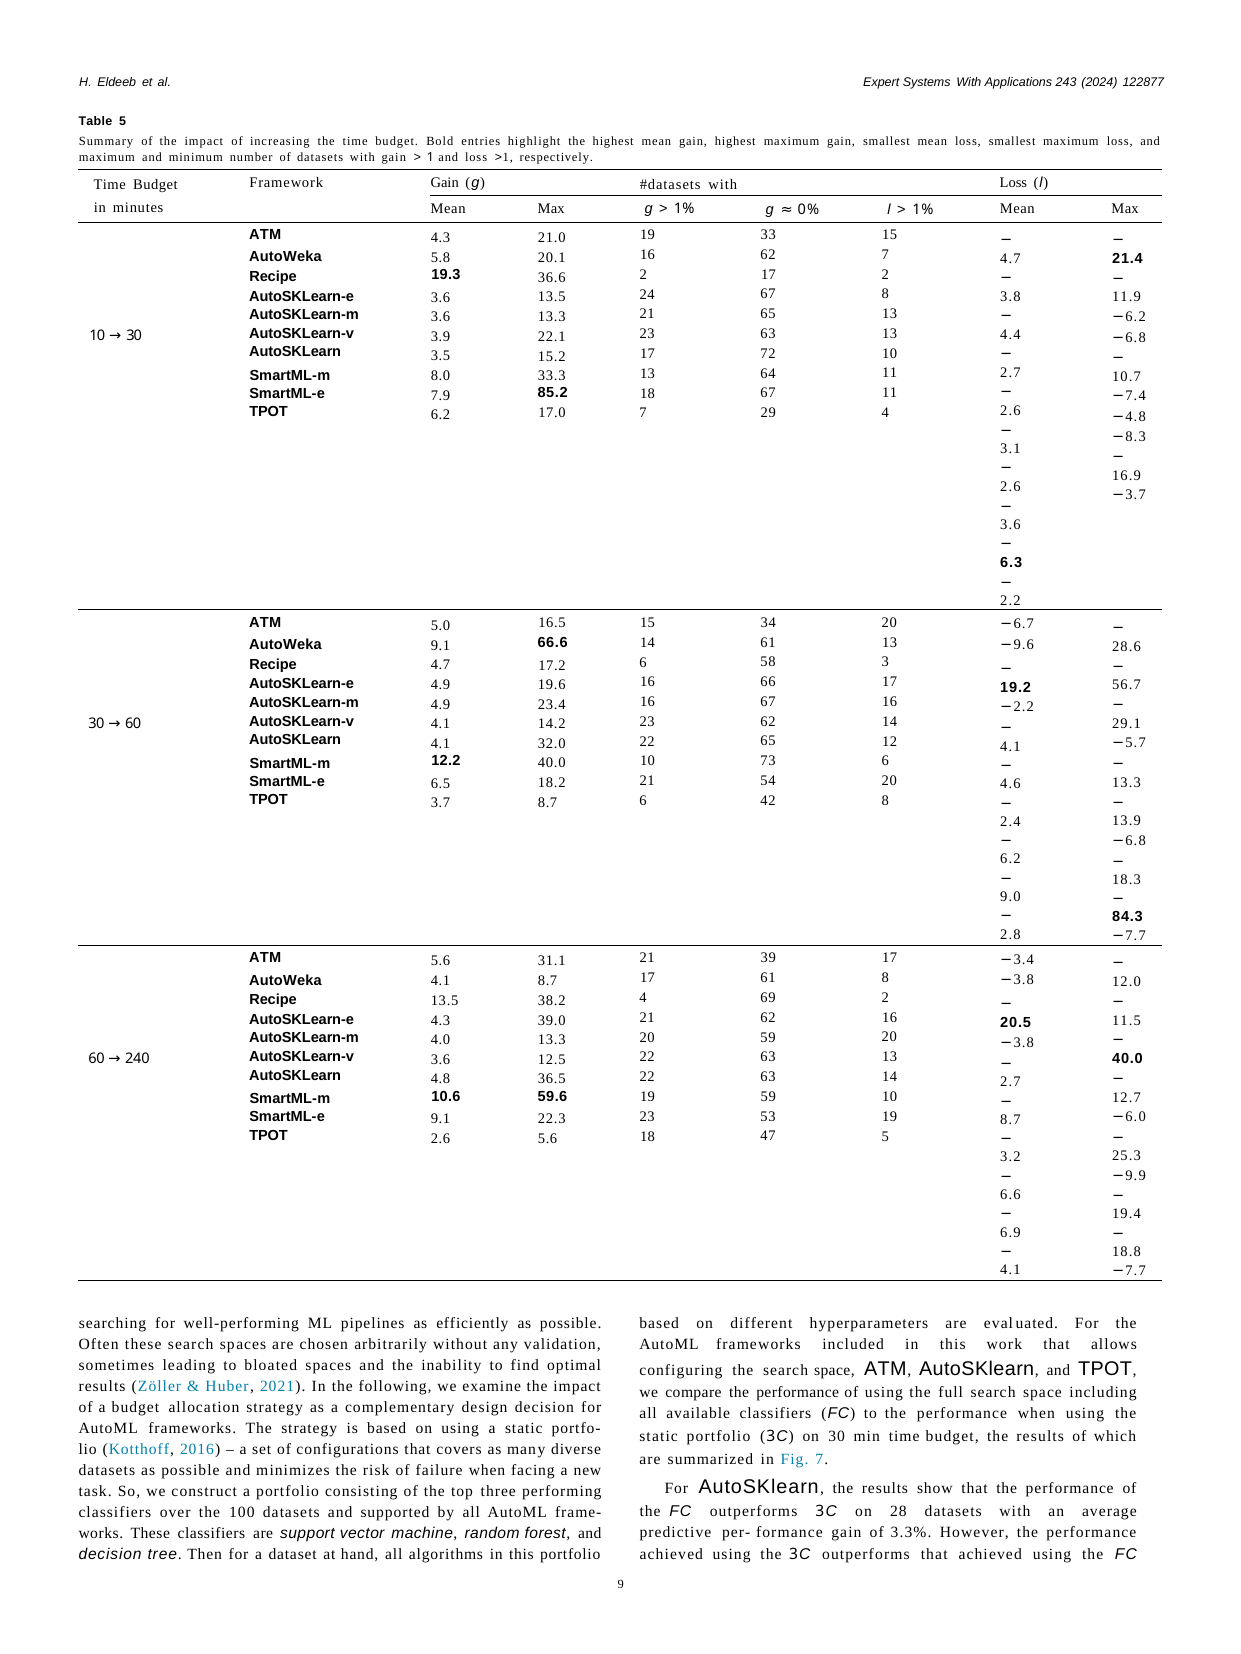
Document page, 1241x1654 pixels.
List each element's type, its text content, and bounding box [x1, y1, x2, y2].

table_cell 17 8 2 16 20 13 14 10 19 5 [845, 946, 960, 1280]
table_cell 60 → 240 [78, 946, 213, 1280]
picture [149, 1384, 155, 1391]
picture [121, 1447, 127, 1454]
table_header #datasets with [601, 170, 960, 195]
table_cell 15 14 6 16 16 23 22 10 21 6 [601, 610, 724, 944]
table_cell 33 62 17 67 65 63 72 64 67 29 [724, 223, 845, 609]
table_cell g ≈ 0% [724, 196, 845, 222]
table_cell −4.7 −3.8 −4.4 −2.7 −2.6 −3.1 −2.6 −3.6 −6.3 −2.2 [960, 223, 1076, 609]
table_cell Max [1076, 196, 1162, 222]
table_cell 39 61 69 62 59 63 63 59 53 47 [724, 946, 845, 1280]
table_cell ATM AutoWeka Recipe AutoSKLearn-e AutoSKLearn-m AutoSKLearn-v AutoSKLearn SmartML-m SmartML-e TPOT [214, 223, 430, 609]
table_cell 30 → 60 [78, 610, 213, 944]
table_cell ATM AutoWeka Recipe AutoSKLearn-e AutoSKLearn-m AutoSKLearn-v AutoSKLearn SmartML-m SmartML-e TPOT [214, 946, 430, 1280]
table_header Time Budget in minutes [78, 170, 213, 222]
table_cell 5.6 4.1 13.5 4.3 4.0 3.6 4.8 10.6 9.1 2.6 [430, 946, 502, 1280]
table_cell 10 → 30 [78, 223, 213, 609]
table_cell 16.5 66.6 17.2 19.6 23.4 14.2 32.0 40.0 18.2 8.7 [502, 610, 601, 944]
picture [164, 1443, 168, 1454]
table_cell −28.6 −56.7 −29.1 −5.7 −13.3 −13.9 −6.8 −18.3 −84.3 −7.7 [1076, 610, 1162, 944]
text Summary of the impact of increasing the time budget. Bold entries highlight the highest mean gain, highest maximum gain, smallest mean loss, smallest maximum loss, and maximum and minimum number of datasets with gain > 1 and loss >1, respectively. [78, 133, 1161, 166]
table_cell Mean [960, 196, 1076, 222]
table_cell 34 61 58 66 67 62 65 73 54 42 [724, 610, 845, 944]
table_cell Max [502, 196, 601, 222]
picture [269, 1381, 273, 1391]
text H. Eldeeb et al. Expert Systems With Applications 243 (2024) 122877 [78, 76, 1164, 89]
picture [189, 1444, 193, 1454]
table_cell −21.4 −11.9 −6.2 −6.8 −10.7 −7.4 −4.8 −8.3 −16.9 −3.7 [1076, 223, 1162, 609]
table_cell −6.7 −9.6 −19.2 −2.2 −4.1 −4.6 −2.4 −6.2 −9.0 −2.8 [960, 610, 1076, 944]
table_cell ATM AutoWeka Recipe AutoSKLearn-e AutoSKLearn-m AutoSKLearn-v AutoSKLearn SmartML-m SmartML-e TPOT [214, 610, 430, 944]
table_cell 15 7 2 8 13 13 10 11 11 4 [845, 223, 960, 609]
table_header Framework [214, 170, 430, 222]
text searching for well-performing ML pipelines as efficiently as possible. Often these search spaces are chosen arbitrarily without any validation, sometimes leading to bloated spaces and the inability to find optimal results (Zöller & Huber, 2021). In the following, we examine the impact of a budget allocation strategy as a complementary design decision for AutoML frameworks. The strategy is based on using a static portfo- lio (Kotthoff, 2016) – a set of configurations that covers as many diverse datasets as possible and minimizes the risk of failure when facing a new task. So, we construct a portfolio consisting of the top three performing classifiers over the 100 datasets and supported by all AutoML frame- works. These classifiers are support vector machine, random forest, and decision tree. Then for a dataset at hand, all algorithms in this portfolio based on different hyperparameters are evaluated. For the AutoML frameworks included in this work that allows configuring the search space, ATM, AutoSKlearn, and TPOT, we compare the performance of using the full search space including all available classifiers (FC) to the performance when using the static portfolio (3C) on 30 min time budget, the results of which are summarized in Fig. 7. [78, 1314, 601, 1563]
picture [781, 1454, 788, 1464]
picture [149, 1447, 155, 1454]
text Table 5 [78, 115, 1164, 128]
table_header Loss (l) [960, 170, 1162, 195]
table_cell −3.4 −3.8 −20.5 −3.8 −2.7 −8.7 −3.2 −6.6 −6.9 −4.1 [960, 946, 1076, 1280]
table_cell g > 1% [601, 196, 724, 222]
table_cell 21 17 4 21 20 22 22 19 23 18 [601, 946, 724, 1280]
picture [226, 1380, 233, 1391]
picture [158, 1443, 162, 1454]
picture [209, 1381, 215, 1391]
table_cell l > 1% [845, 196, 960, 222]
table_cell 5.0 9.1 4.7 4.9 4.9 4.1 4.1 12.2 6.5 3.7 [430, 610, 502, 944]
picture [140, 1443, 144, 1454]
text searching for well-performing ML pipelines as efficiently as possible. Often these search spaces are chosen arbitrarily without any validation, sometimes leading to bloated spaces and the inability to find optimal results (Zöller & Huber, 2021). In the following, we examine the impact of a budget allocation strategy as a complementary design decision for AutoML frameworks. The strategy is based on using a static portfo- lio (Kotthoff, 2016) – a set of configurations that covers as many diverse datasets as possible and minimizes the risk of failure when facing a new task. So, we construct a portfolio consisting of the top three performing classifiers over the 100 datasets and supported by all AutoML frame- works. These classifiers are support vector machine, random forest, and decision tree. Then for a dataset at hand, all algorithms in this portfolio based on different hyperparameters are evaluated. For the AutoML frameworks included in this work that allows configuring the search space, ATM, AutoSKlearn, and TPOT, we compare the performance of using the full search space including all available classifiers (FC) to the performance when using the static portfolio (3C) on 30 min time budget, the results of which are summarized in Fig. 7. [639, 1314, 1137, 1467]
table_cell 20 13 3 17 16 14 12 6 20 8 [845, 610, 960, 944]
table_cell −12.0 −11.5 −40.0 −12.7 −6.0 −25.3 −9.9 −19.4 −18.8 −7.7 [1076, 946, 1162, 1280]
table_cell Mean [430, 196, 502, 222]
table_cell 21.0 20.1 36.6 13.5 13.3 22.1 15.2 33.3 85.2 17.0 [502, 223, 601, 609]
table_header Gain (g) [430, 170, 601, 195]
table_cell 31.1 8.7 38.2 39.0 13.3 12.5 36.5 59.6 22.3 5.6 [502, 946, 601, 1280]
table_cell 4.3 5.8 19.3 3.6 3.6 3.9 3.5 8.0 7.9 6.2 [430, 223, 502, 609]
table_cell 19 16 2 24 21 23 17 13 18 7 [601, 223, 724, 609]
